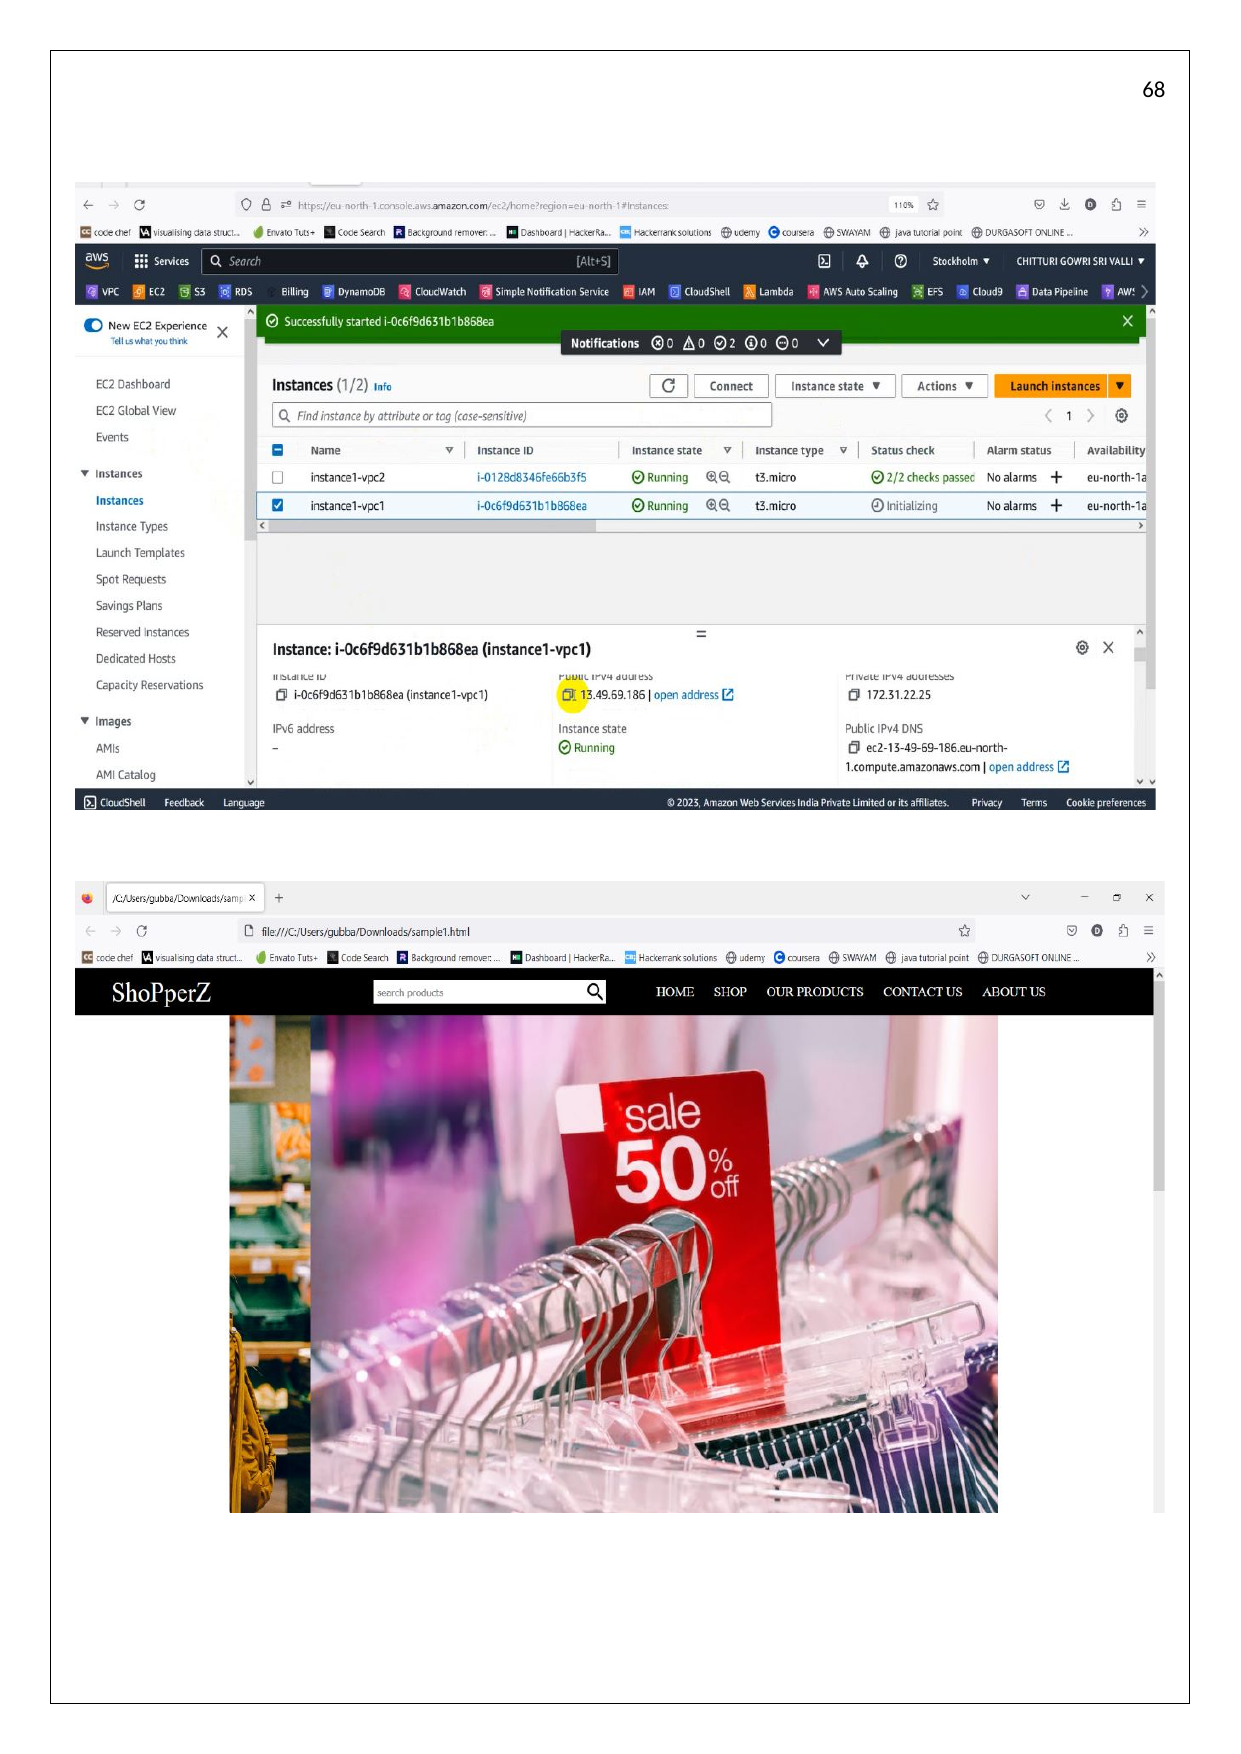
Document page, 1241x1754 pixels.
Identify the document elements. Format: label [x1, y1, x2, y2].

picture [75, 182, 1156, 810]
picture [75, 881, 1165, 1513]
